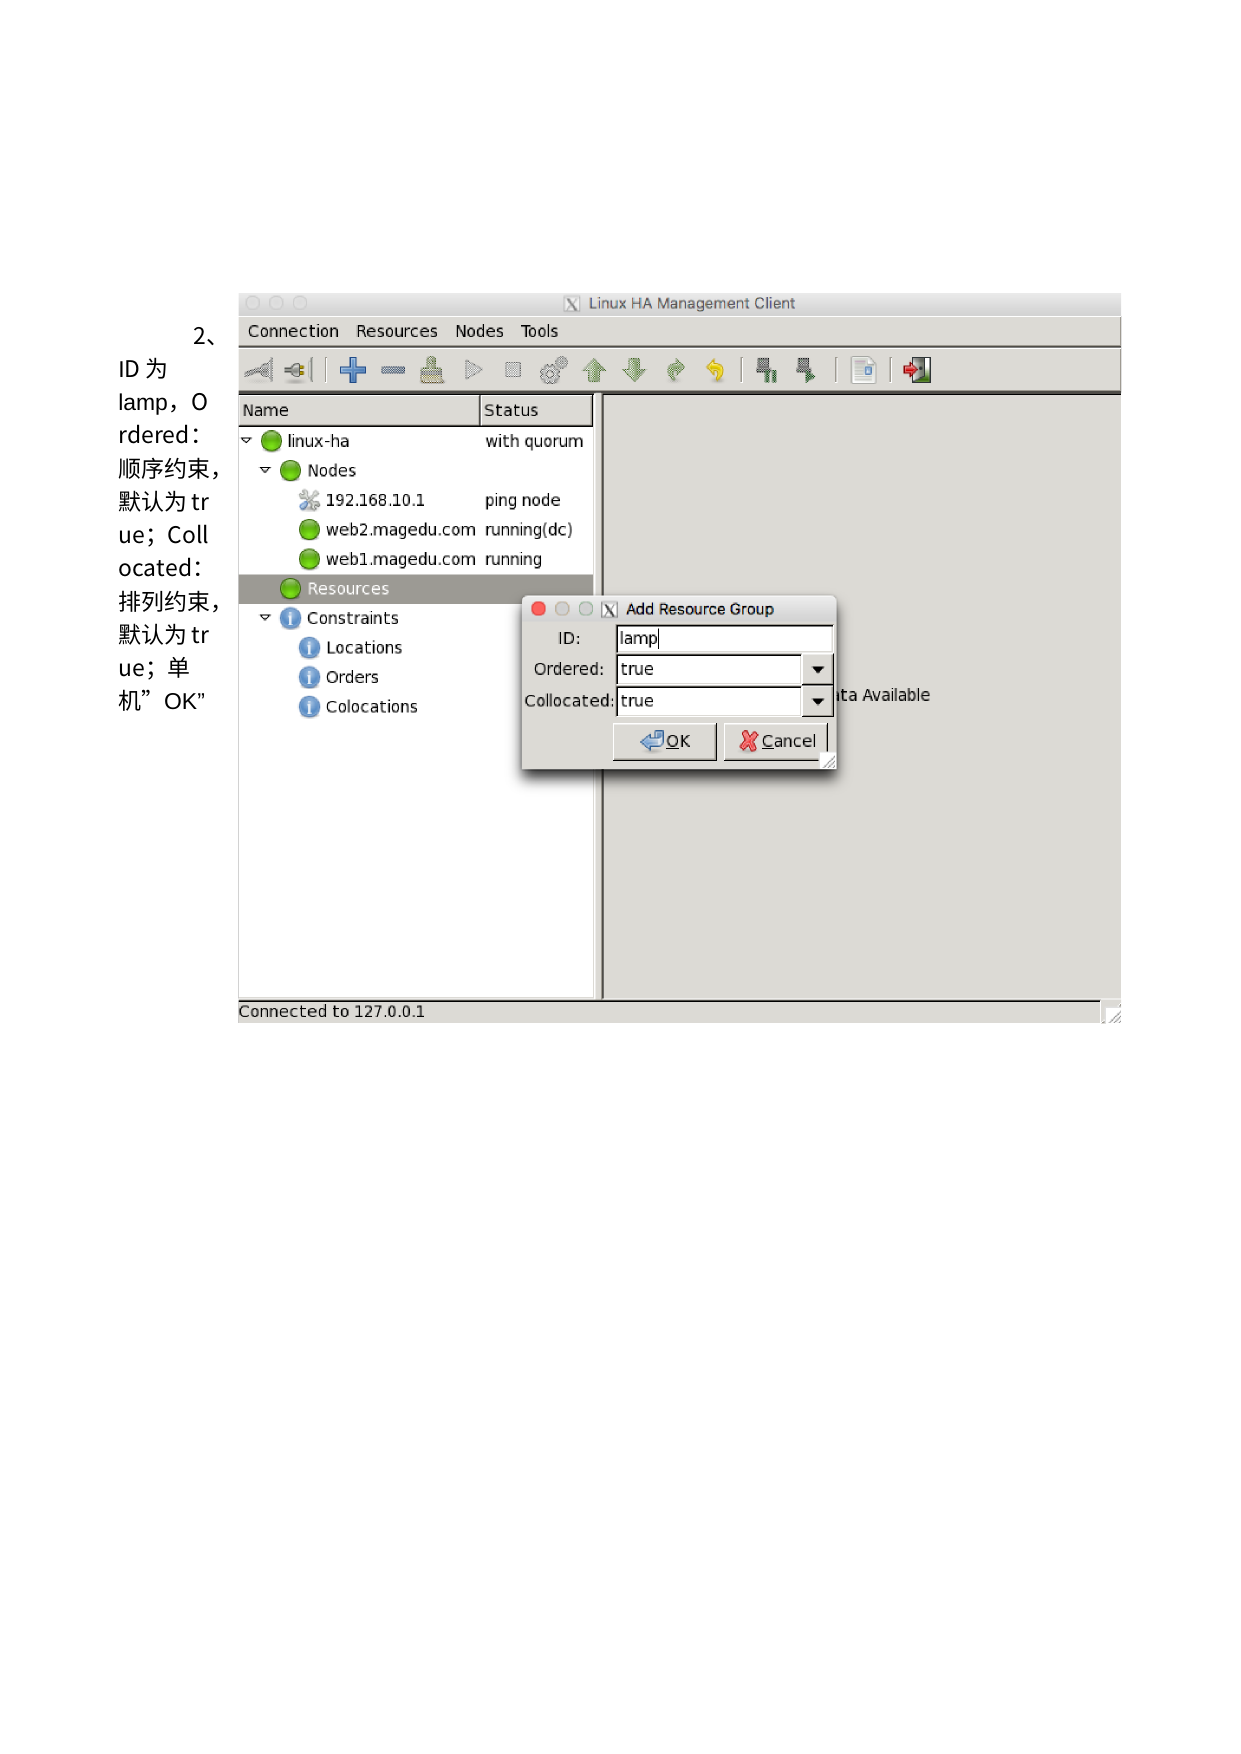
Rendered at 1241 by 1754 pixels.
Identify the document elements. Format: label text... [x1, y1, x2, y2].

text 2、ID为lamp，Ordered：顺序约束，默认为true；Collocated：排列约束，默认为true；单机”OK” [118, 317, 237, 716]
picture [237, 293, 1122, 1024]
